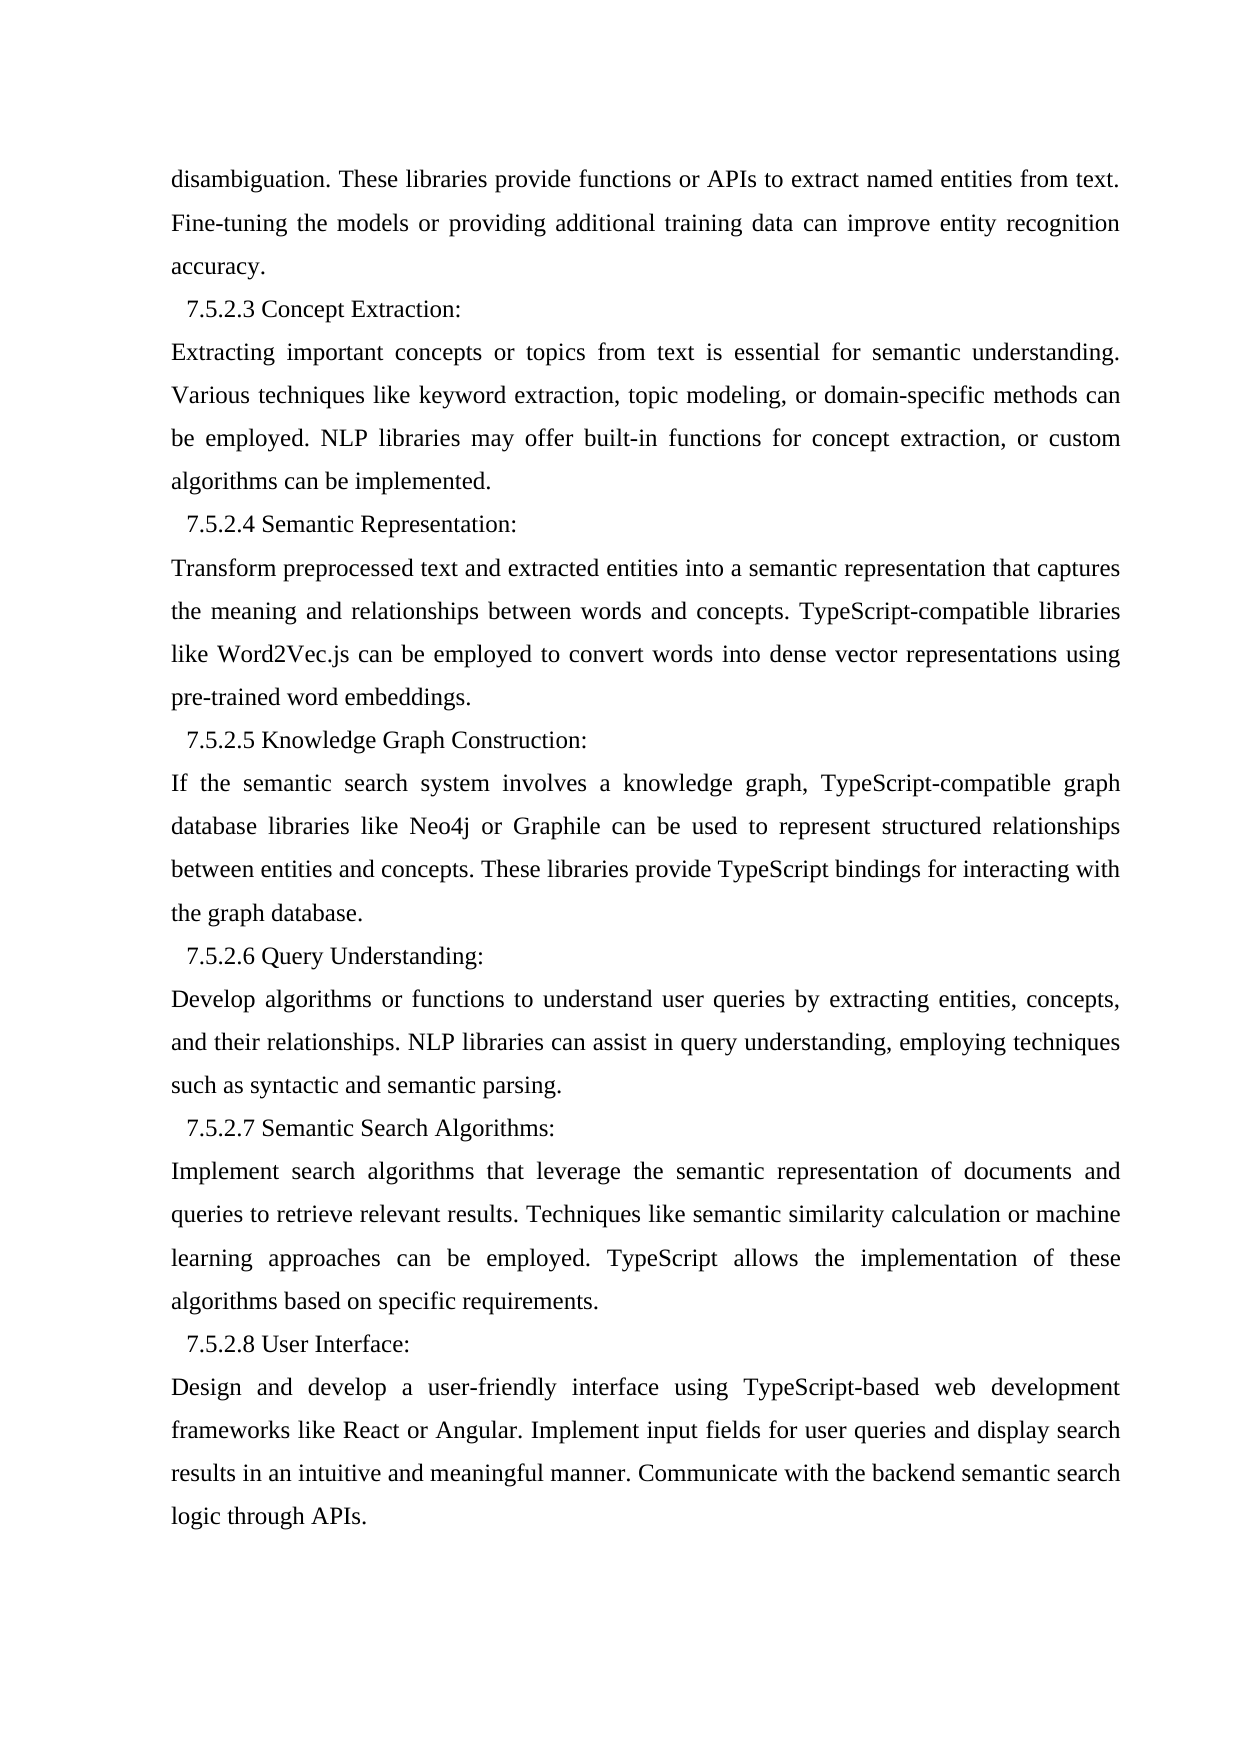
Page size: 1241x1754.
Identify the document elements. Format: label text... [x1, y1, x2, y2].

text Extracting important concepts or topics from text is essential for semantic understanding. Various techniques like keyword extraction, topic modeling, or domain-specific methods can be employed. NLP libraries may offer built-in functions for concept extraction, or custom algorithms can be implemented. [171, 337, 1121, 495]
subtitle 7.5.2.7 Semantic Search Algorithms: [186, 1113, 1121, 1142]
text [171, 164, 1121, 279]
text If the semantic search system involves a knowledge graph, TypeScript-compatible graph database libraries like Neo4j or Graphile can be used to represent structured relationships between entities and concepts. These libraries provide TypeScript bindings for interacting with the graph database. [171, 768, 1121, 926]
subtitle 7.5.2.6 Query Understanding: [186, 941, 1121, 969]
subtitle 7.5.2.3 Concept Extraction: [186, 294, 1121, 323]
text Develop algorithms or functions to understand user queries by extracting entities, concepts, and their relationships. NLP libraries can assist in query understanding, employing techniques such as syntactic and semantic parsing. [171, 984, 1121, 1099]
text Design and develop a user-friendly interface using TypeScript-based web development frameworks like React or Angular. Implement input fields for user queries and display search results in an intuitive and meaningful manner. Communicate with the backend semantic search logic through APIs. [171, 1372, 1121, 1530]
subtitle 7.5.2.4 Semantic Representation: [186, 509, 1121, 538]
subtitle 7.5.2.5 Knowledge Graph Construction: [186, 725, 1121, 754]
text Implement search algorithms that leverage the semantic representation of documents and queries to retrieve relevant results. Techniques like semantic similarity calculation or machine learning approaches can be employed. TypeScript allows the implementation of these algorithms based on specific requirements. [171, 1156, 1121, 1314]
text Transform preprocessed text and extracted entities into a semantic representation that captures the meaning and relationships between words and concepts. TypeScript-compatible libraries like Word2Vec.js can be employed to convert words into dense vector representations using pre-trained word embeddings. [171, 553, 1121, 711]
subtitle 7.5.2.8 User Interface: [186, 1329, 1121, 1358]
